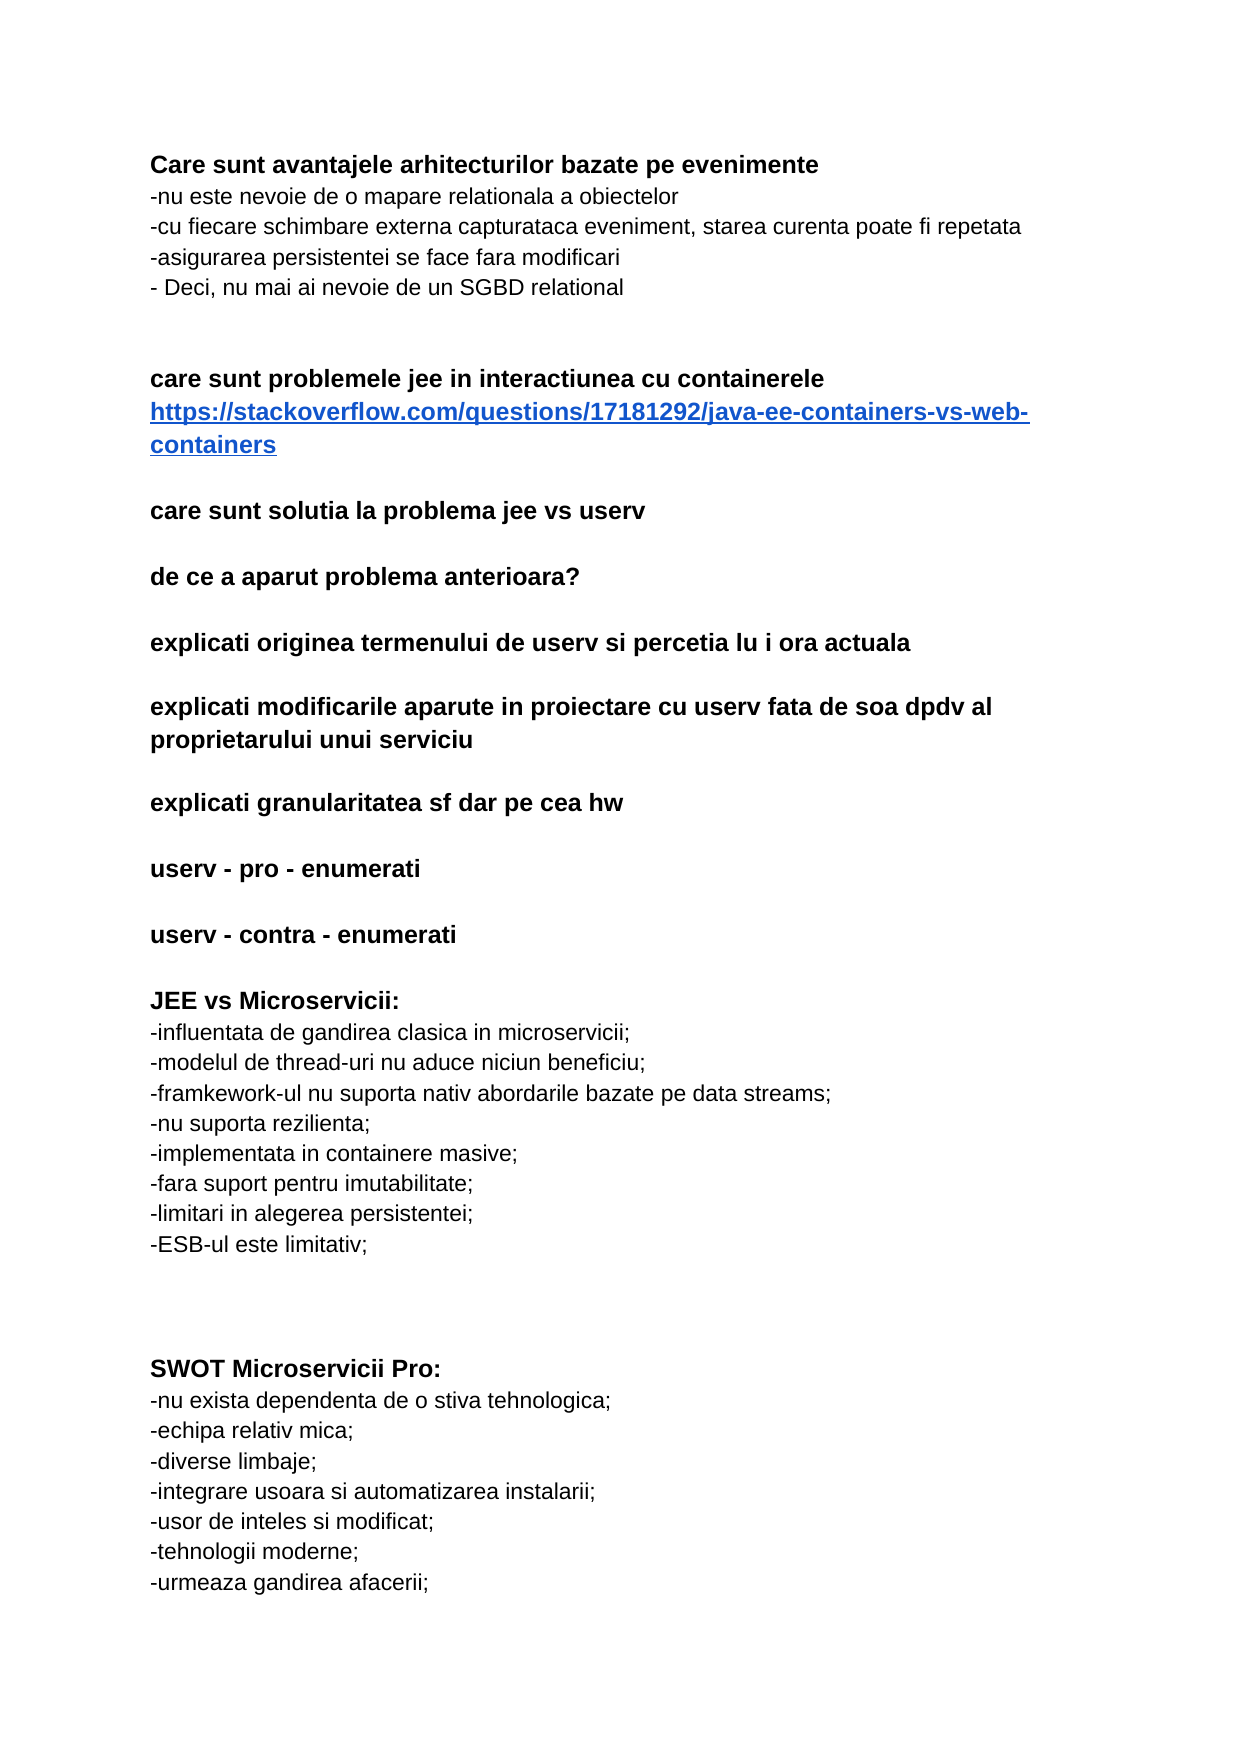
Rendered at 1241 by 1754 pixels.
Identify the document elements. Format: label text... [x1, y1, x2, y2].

text -integrare usoara si automatizarea instalarii; [150, 1478, 1090, 1504]
text de ce a aparut problema anterioara? [150, 562, 1090, 591]
text userv - contra - enumerati [150, 920, 1090, 949]
text explicati originea termenului de userv si percetia lu i ora actuala [150, 628, 1090, 657]
text -urmeaza gandirea afacerii; [150, 1568, 1090, 1595]
text explicati granularitatea sf dar pe cea hw [150, 788, 1090, 817]
text -limitari in alegerea persistentei; [150, 1200, 1090, 1227]
text -ESB-ul este limitativ; [150, 1231, 1090, 1257]
text -nu este nevoie de o mapare relationala a obiectelor [150, 183, 1090, 209]
text SWOT Microservicii Pro: [150, 1354, 1090, 1383]
text -cu fiecare schimbare externa capturataca eveniment, starea curenta poate fi repetata [150, 213, 1090, 239]
text care sunt solutia la problema jee vs userv [150, 496, 1090, 525]
text -implementata in containere masive; [150, 1140, 1090, 1166]
text -usor de inteles si modificat; [150, 1508, 1090, 1534]
text -asigurarea persistentei se face fara modificari [150, 243, 1090, 270]
text -framkework-ul nu suporta nativ abordarile bazate pe data streams; [150, 1079, 1090, 1106]
text -nu exista dependenta de o stiva tehnologica; [150, 1387, 1090, 1413]
text -influentata de gandirea clasica in microservicii; [150, 1019, 1090, 1045]
text - Deci, nu mai ai nevoie de un SGBD relational [150, 274, 1090, 300]
text JEE vs Microservicii: [150, 986, 1090, 1015]
text https://stackoverflow.com/questions/17181292/java-ee-containers-vs-web-containers [150, 397, 1090, 459]
text -diverse limbaje; [150, 1448, 1090, 1474]
text Care sunt avantajele arhitecturilor bazate pe evenimente [150, 150, 1090, 179]
text -echipa relativ mica; [150, 1417, 1090, 1444]
text explicati modificarile aparute in proiectare cu userv fata de soa dpdv al [150, 692, 1090, 720]
text -nu suporta rezilienta; [150, 1110, 1090, 1136]
text care sunt problemele jee in interactiunea cu containerele [150, 364, 1090, 393]
text -fara suport pentru imutabilitate; [150, 1170, 1090, 1196]
text -tehnologii moderne; [150, 1538, 1090, 1564]
text -modelul de thread-uri nu aduce niciun beneficiu; [150, 1049, 1090, 1076]
text userv - pro - enumerati [150, 854, 1090, 883]
text proprietarului unui serviciu [150, 725, 1090, 753]
